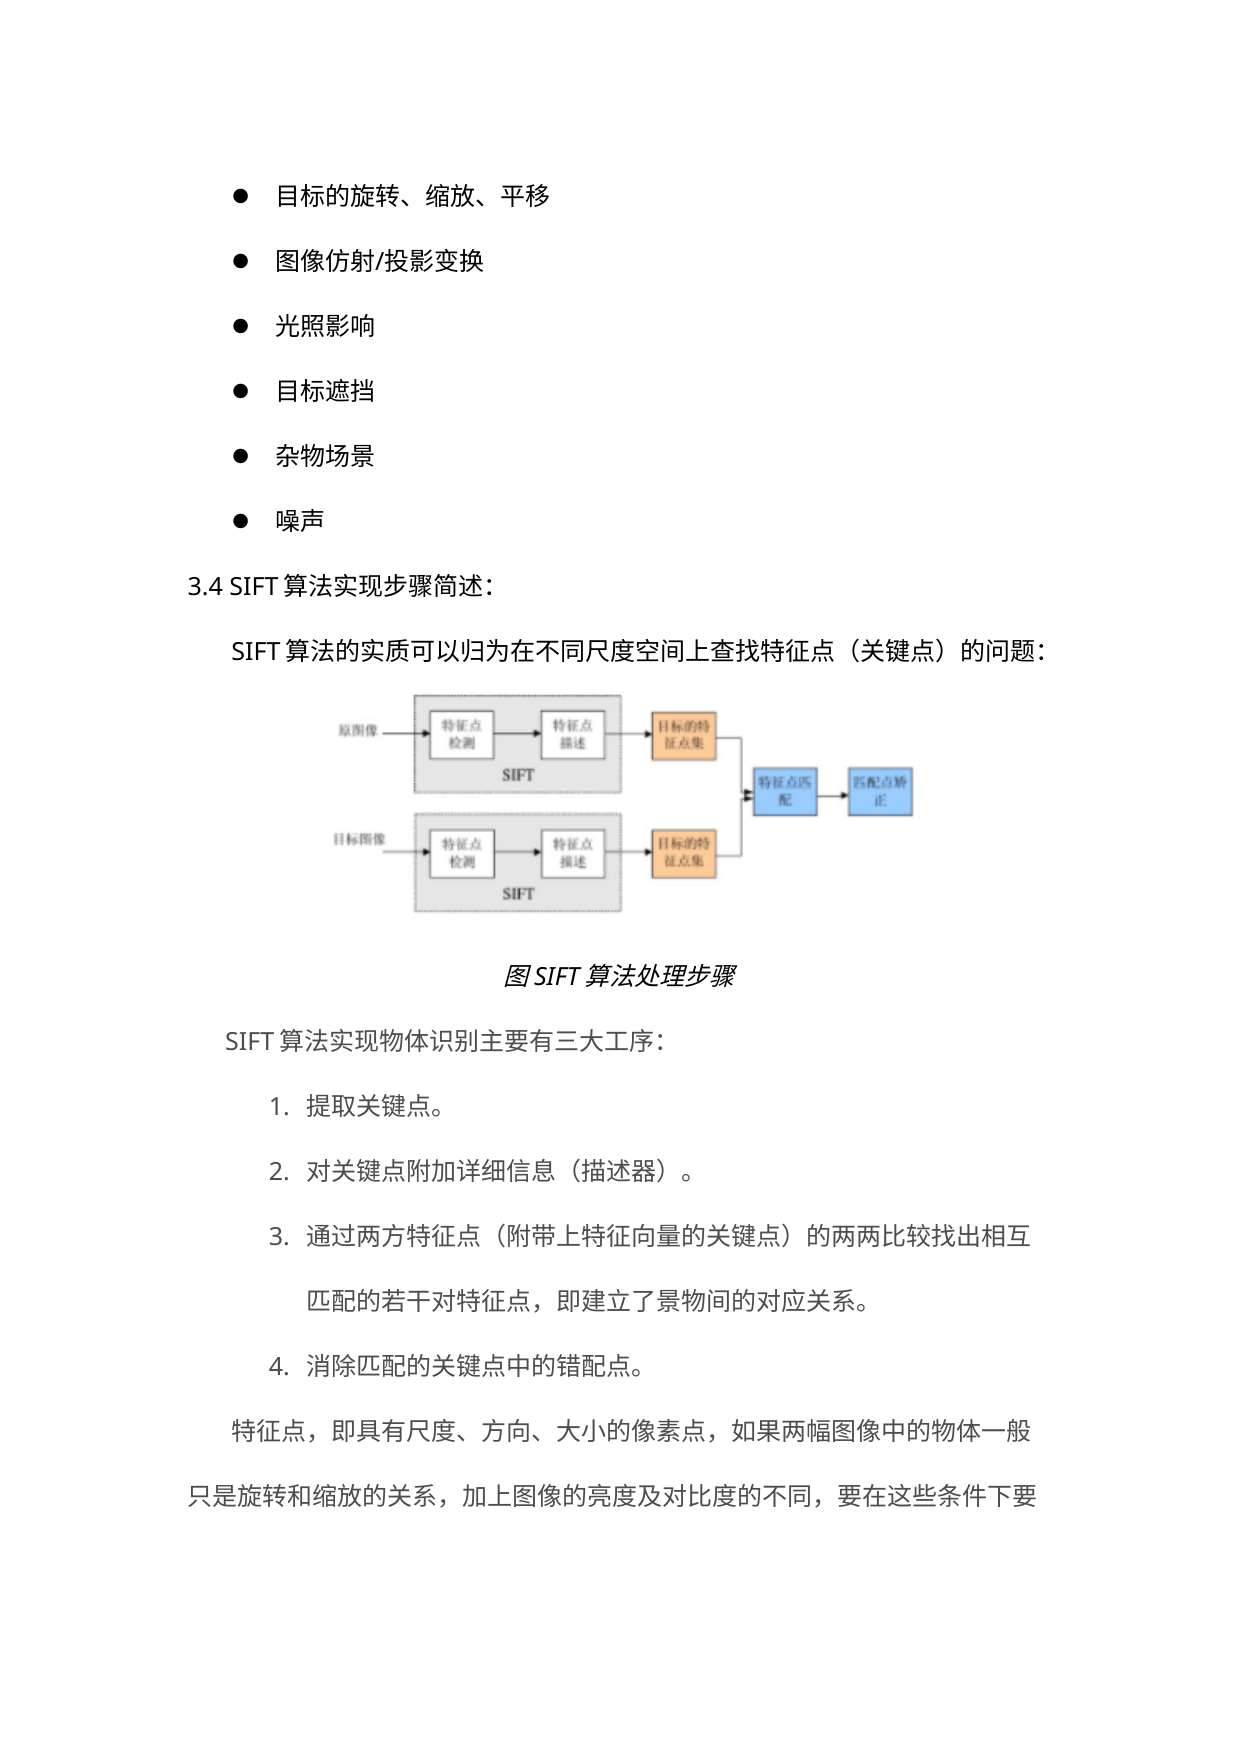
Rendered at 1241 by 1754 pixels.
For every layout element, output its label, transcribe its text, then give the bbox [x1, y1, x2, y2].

list 目标的旋转、缩放、平移 [231, 162, 1053, 227]
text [187, 1397, 1053, 1527]
text 3.4 SIFT算法实现步骤简述： [187, 552, 1053, 617]
list 通过两方特征点（附带上特征向量的关键点）的两两比较找出相互匹配的若干对特征点，即建立了景物间的对应关系。 [269, 1202, 1053, 1332]
list 图像仿射/投影变换 [231, 227, 1053, 292]
text SIFT算法实现物体识别主要有三大工序： [187, 1007, 1053, 1072]
list 光照影响 [231, 292, 1053, 357]
list 对关键点附加详细信息（描述器）。 [269, 1137, 1053, 1202]
list 目标遮挡 [231, 357, 1053, 422]
text SIFT算法的实质可以归为在不同尺度空间上查找特征点（关键点）的问题： [187, 617, 1053, 682]
list 杂物场景 [231, 422, 1053, 487]
list 噪声 [231, 487, 1053, 552]
list 提取关键点。 [269, 1072, 1053, 1137]
list 消除匹配的关键点中的错配点。 [269, 1332, 1053, 1397]
text 图 SIFT算法处理步骤 [187, 942, 1053, 1007]
